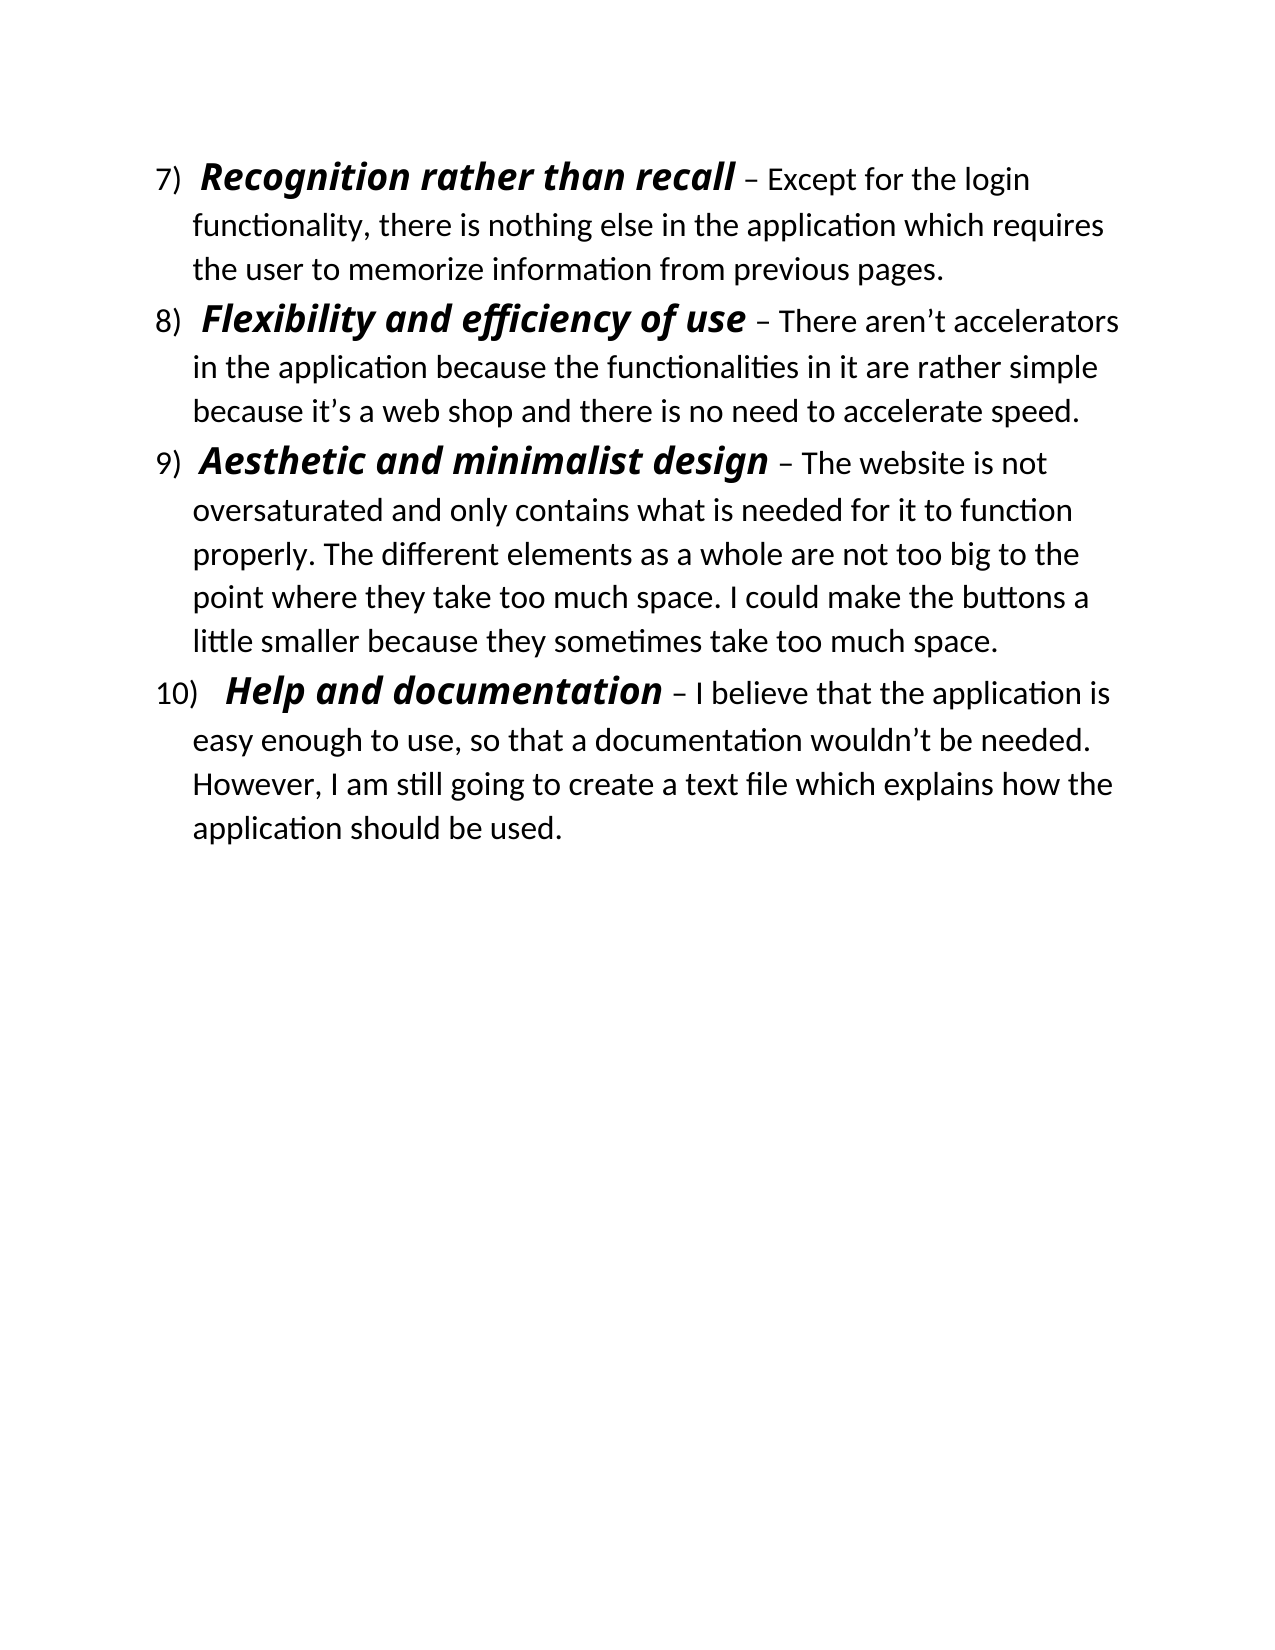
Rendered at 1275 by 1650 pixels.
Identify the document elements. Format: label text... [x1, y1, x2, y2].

list Help and documentation – I believe that the application is easy enough to use, so that a documentation wouldn’t be needed. However, I am still going to create a text file which explains how the application should be used. [155, 664, 1125, 847]
list Flexibility and efficiency of use – There aren’t accelerators in the application because the functionalities in it are rather simple because it’s a web shop and there is no need to accelerate speed. [155, 292, 1125, 431]
list Aesthetic and minimalist design – The website is not oversaturated and only contains what is needed for it to function properly. The different elements as a whole are not too big to the point where they take too much space. I could make the buttons a little smaller because they sometimes take too much space. [155, 434, 1125, 661]
list Recognition rather than recall – Except for the login functionality, there is nothing else in the application which requires the user to memorize information from previous pages. [155, 150, 1125, 289]
